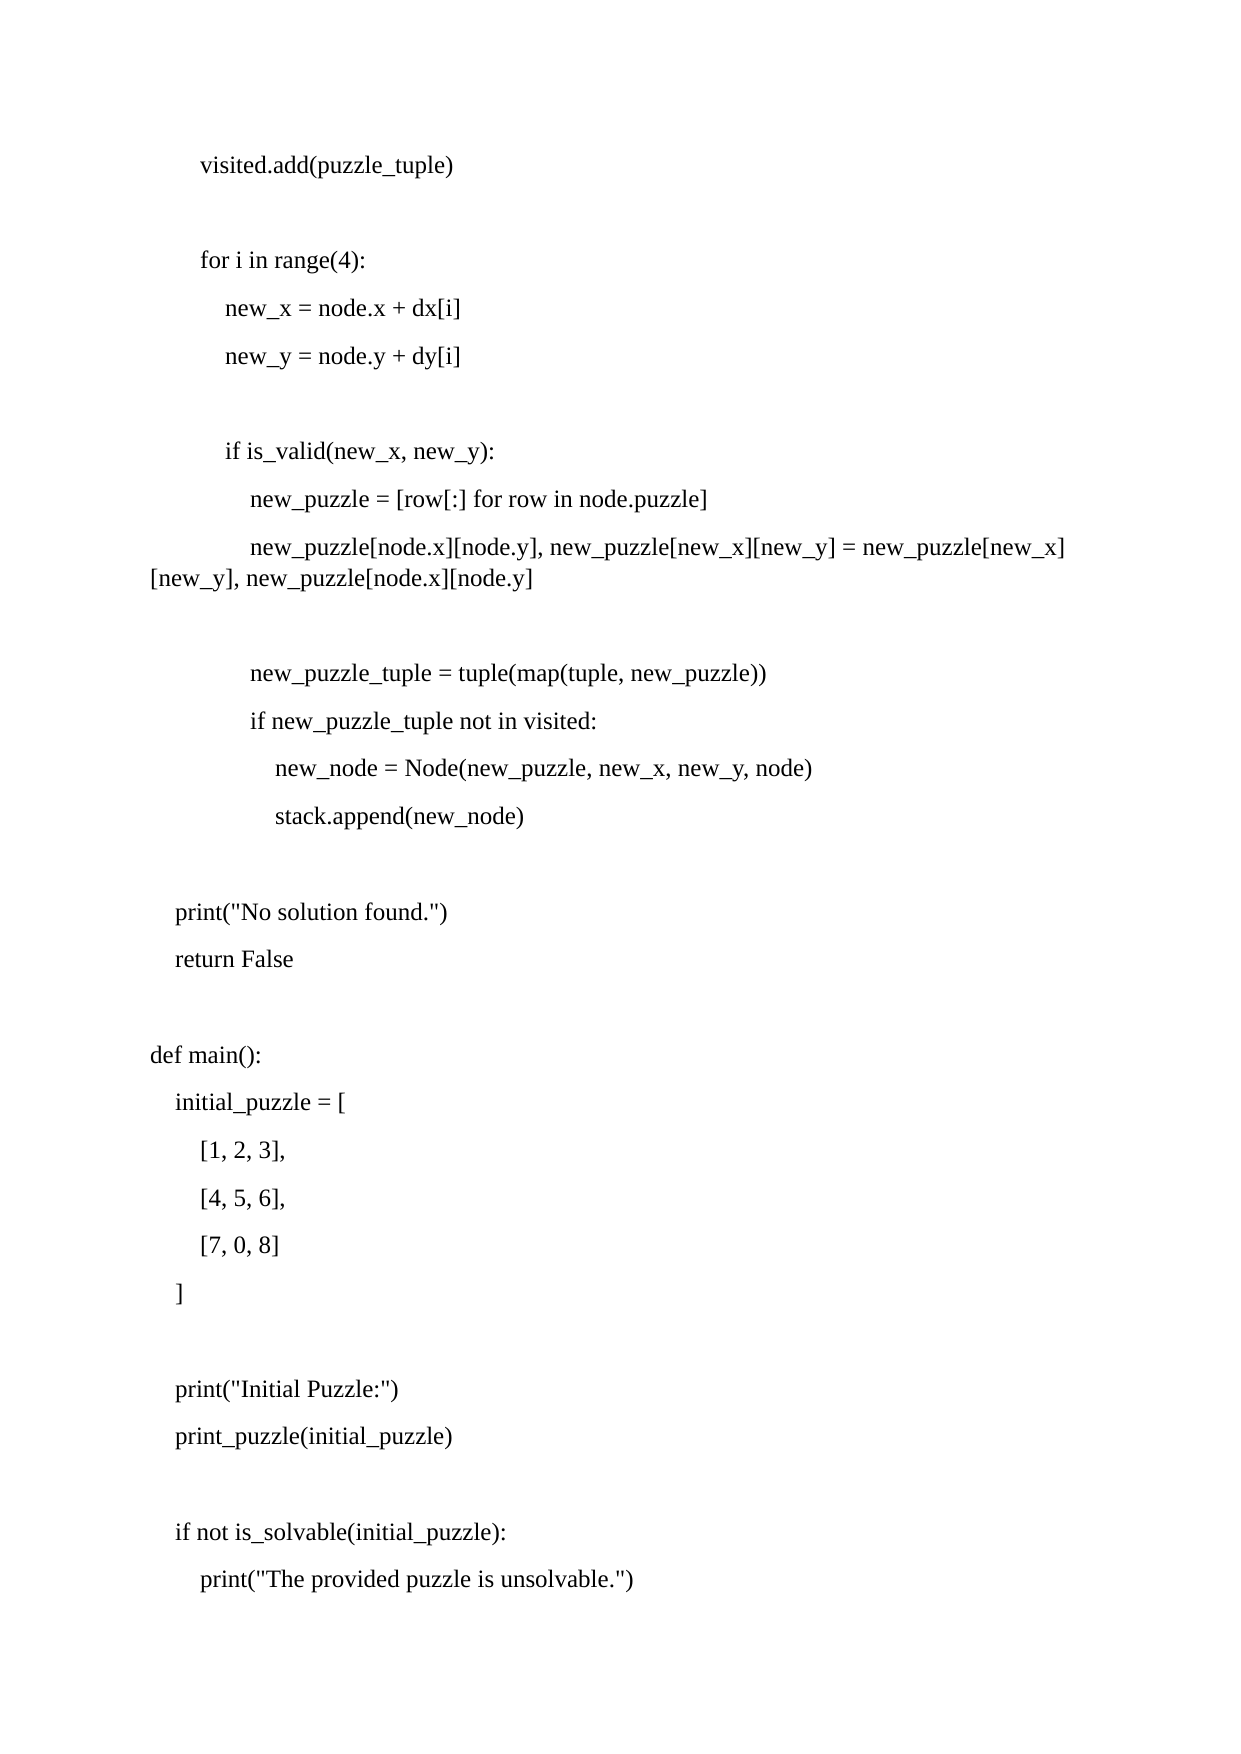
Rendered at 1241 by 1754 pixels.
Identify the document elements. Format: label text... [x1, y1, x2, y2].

text print("No solution found.") [150, 897, 1090, 925]
text def main(): [150, 1040, 1090, 1068]
text new_puzzle[node.x][node.y], new_puzzle[new_x][new_y] = new_puzzle[new_x][new_y], new_puzzle[node.x][node.y] [150, 532, 1090, 591]
text [4, 5, 6], [150, 1183, 1090, 1212]
text initial_puzzle = [ [150, 1087, 1090, 1116]
text [7, 0, 8] [150, 1231, 1090, 1259]
text visited.add(puzzle_tuple) [150, 150, 1090, 179]
text if is_valid(new_x, new_y): [150, 436, 1090, 465]
text return False [150, 944, 1090, 973]
text stack.append(new_node) [150, 801, 1090, 830]
text new_y = node.y + dy[i] [150, 341, 1090, 369]
text for i in range(4): [150, 245, 1090, 274]
text [1, 2, 3], [150, 1135, 1090, 1164]
text new_node = Node(new_puzzle, new_x, new_y, node) [150, 753, 1090, 782]
text if new_puzzle_tuple not in visited: [150, 706, 1090, 734]
text new_x = node.x + dx[i] [150, 293, 1090, 322]
text new_puzzle = [row[:] for row in node.puzzle] [150, 484, 1090, 513]
text print("The provided puzzle is unsolvable.") [150, 1564, 1090, 1593]
text print_puzzle(initial_puzzle) [150, 1421, 1090, 1450]
text new_puzzle_tuple = tuple(map(tuple, new_puzzle)) [150, 658, 1090, 687]
text ] [150, 1278, 1090, 1307]
text print("Initial Puzzle:") [150, 1374, 1090, 1402]
text if not is_solvable(initial_puzzle): [150, 1517, 1090, 1546]
